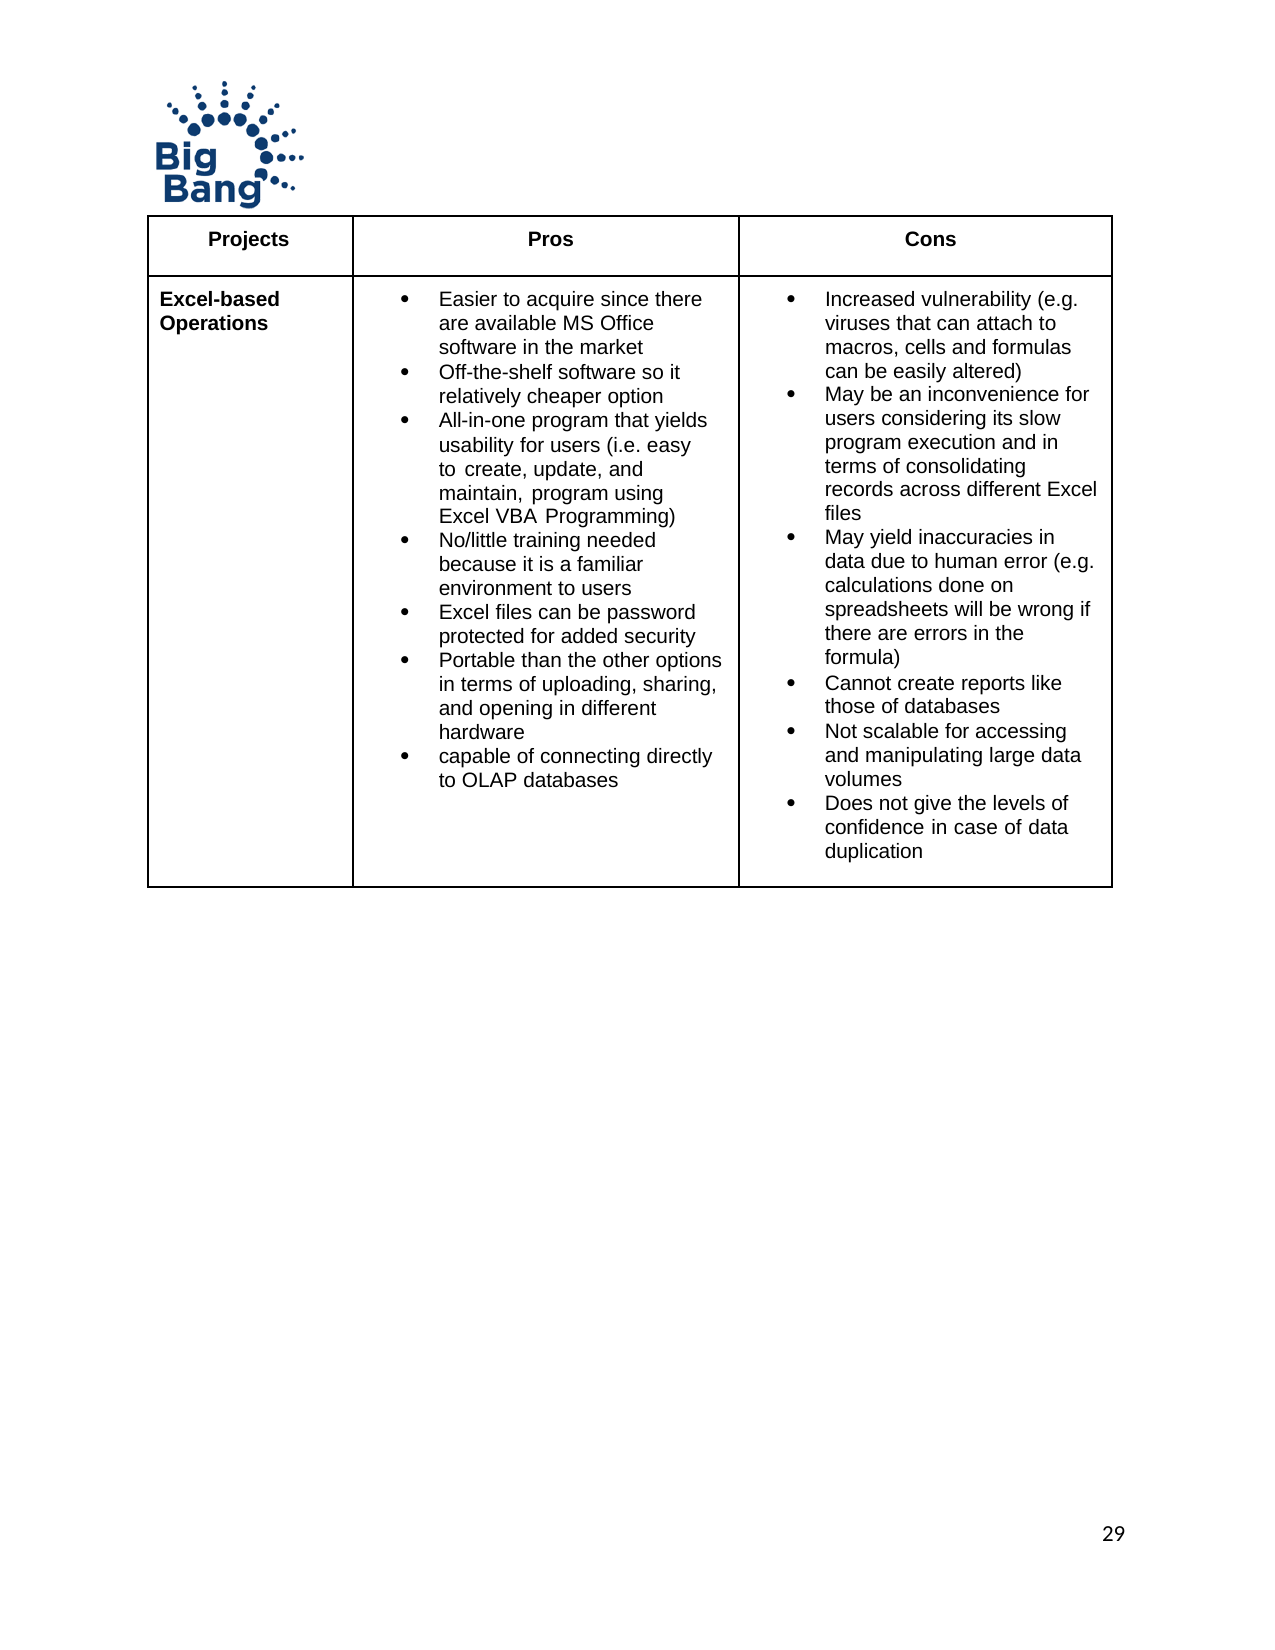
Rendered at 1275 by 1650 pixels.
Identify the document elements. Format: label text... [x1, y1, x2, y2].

table_header Pros [354, 217, 738, 275]
picture [139, 75, 312, 216]
table_cell Easier to acquire since there are available MS Office software in the market Off-the-shelf software so it relatively cheaper option All-in-one program that yields usability for users (i.e. easy to create, update, and maintain, program using Excel VBA Programming) No/little training needed because it is a familiar environment to users Excel files can be password protected for added security Portable than the other options in terms of uploading, sharing, and opening in different hardware capable of connecting directly to OLAP databases [354, 277, 738, 886]
table_header Projects [149, 217, 352, 275]
table_header Cons [740, 217, 1111, 275]
table_cell Increased vulnerability (e.g. viruses that can attach to macros, cells and formulas can be easily altered) May be an inconvenience for users considering its slow program execution and in terms of consolidating records across different Excel files May yield inaccuracies in data due to human error (e.g. calculations done on spreadsheets will be wrong if there are errors in the formula) Cannot create reports like those of databases Not scalable for accessing and manipulating large data volumes Does not give the levels of confidence in case of data duplication [740, 277, 1111, 886]
table_cell Excel-based Operations [149, 277, 352, 886]
